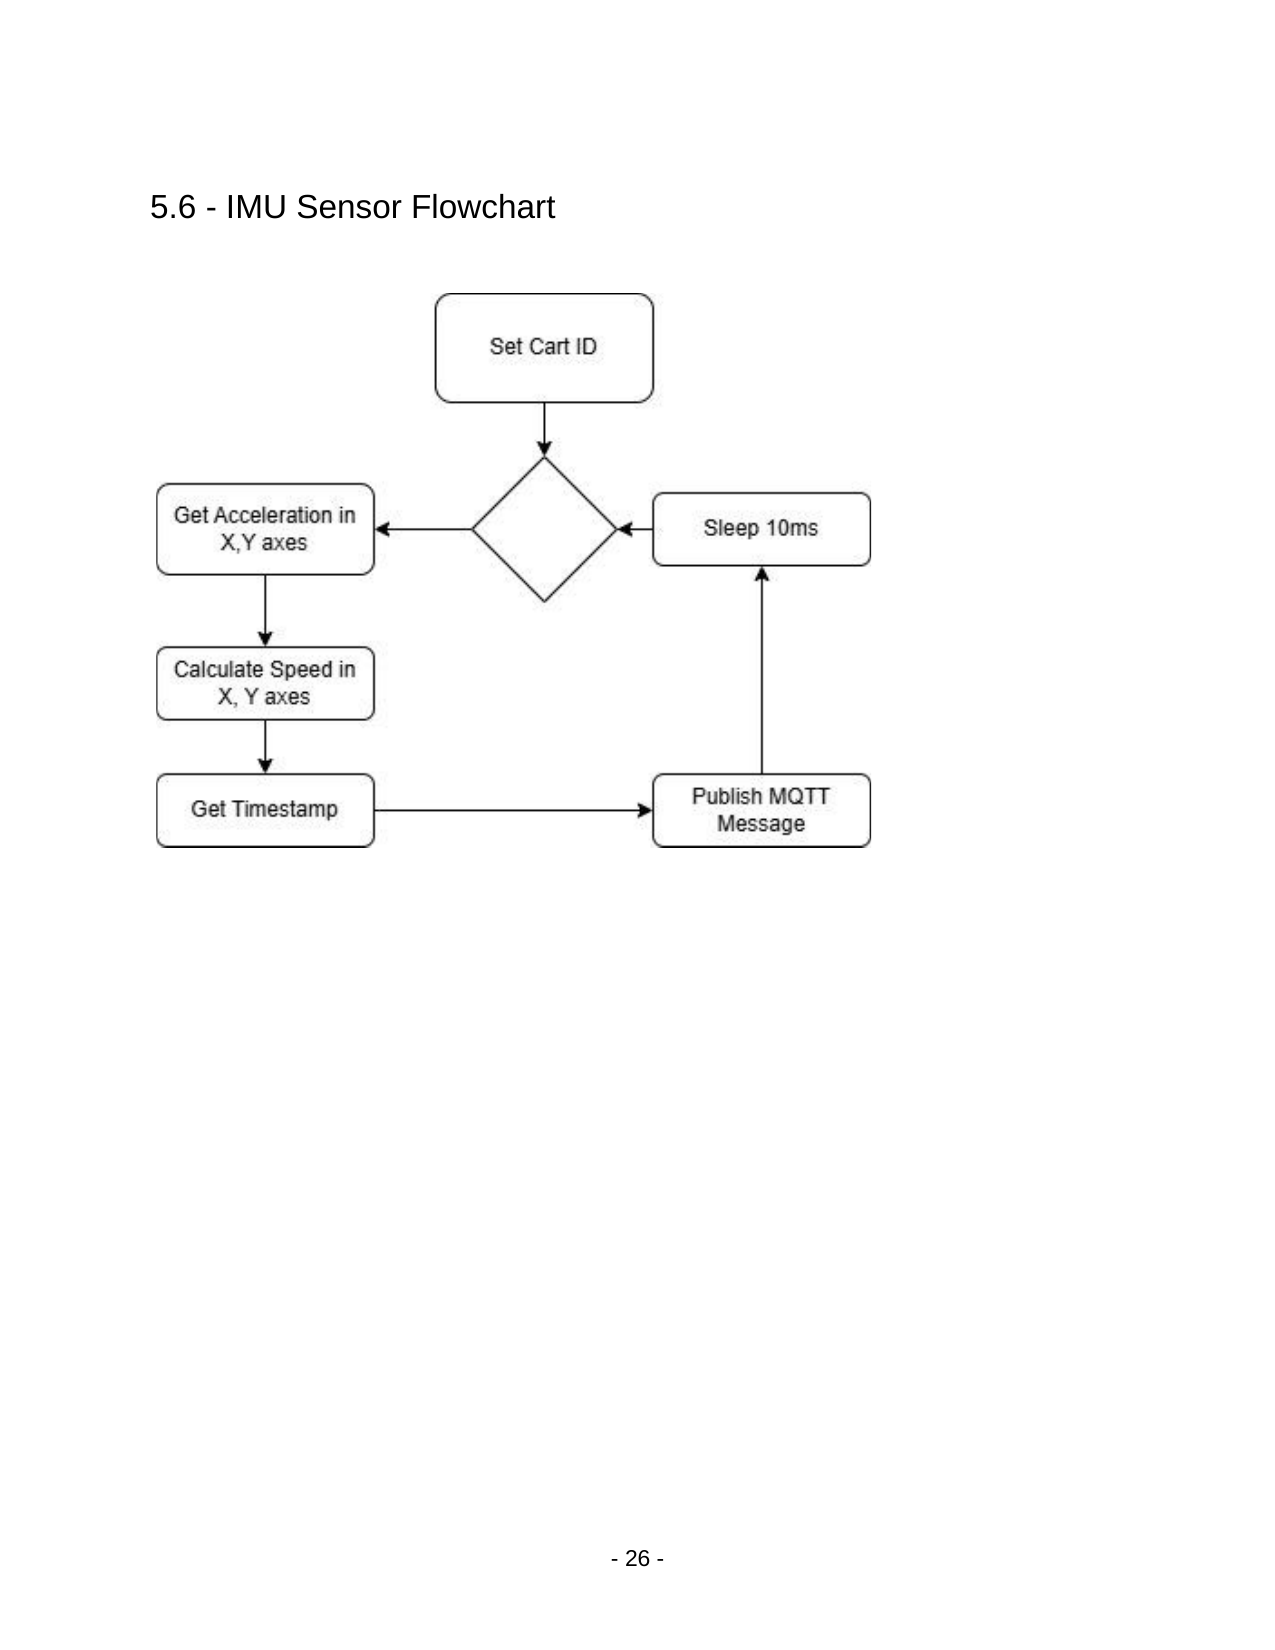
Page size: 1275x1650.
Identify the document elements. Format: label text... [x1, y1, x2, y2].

picture [156, 293, 872, 848]
subtitle 5.6 - IMU Sensor Flowchart [150, 187, 1125, 226]
